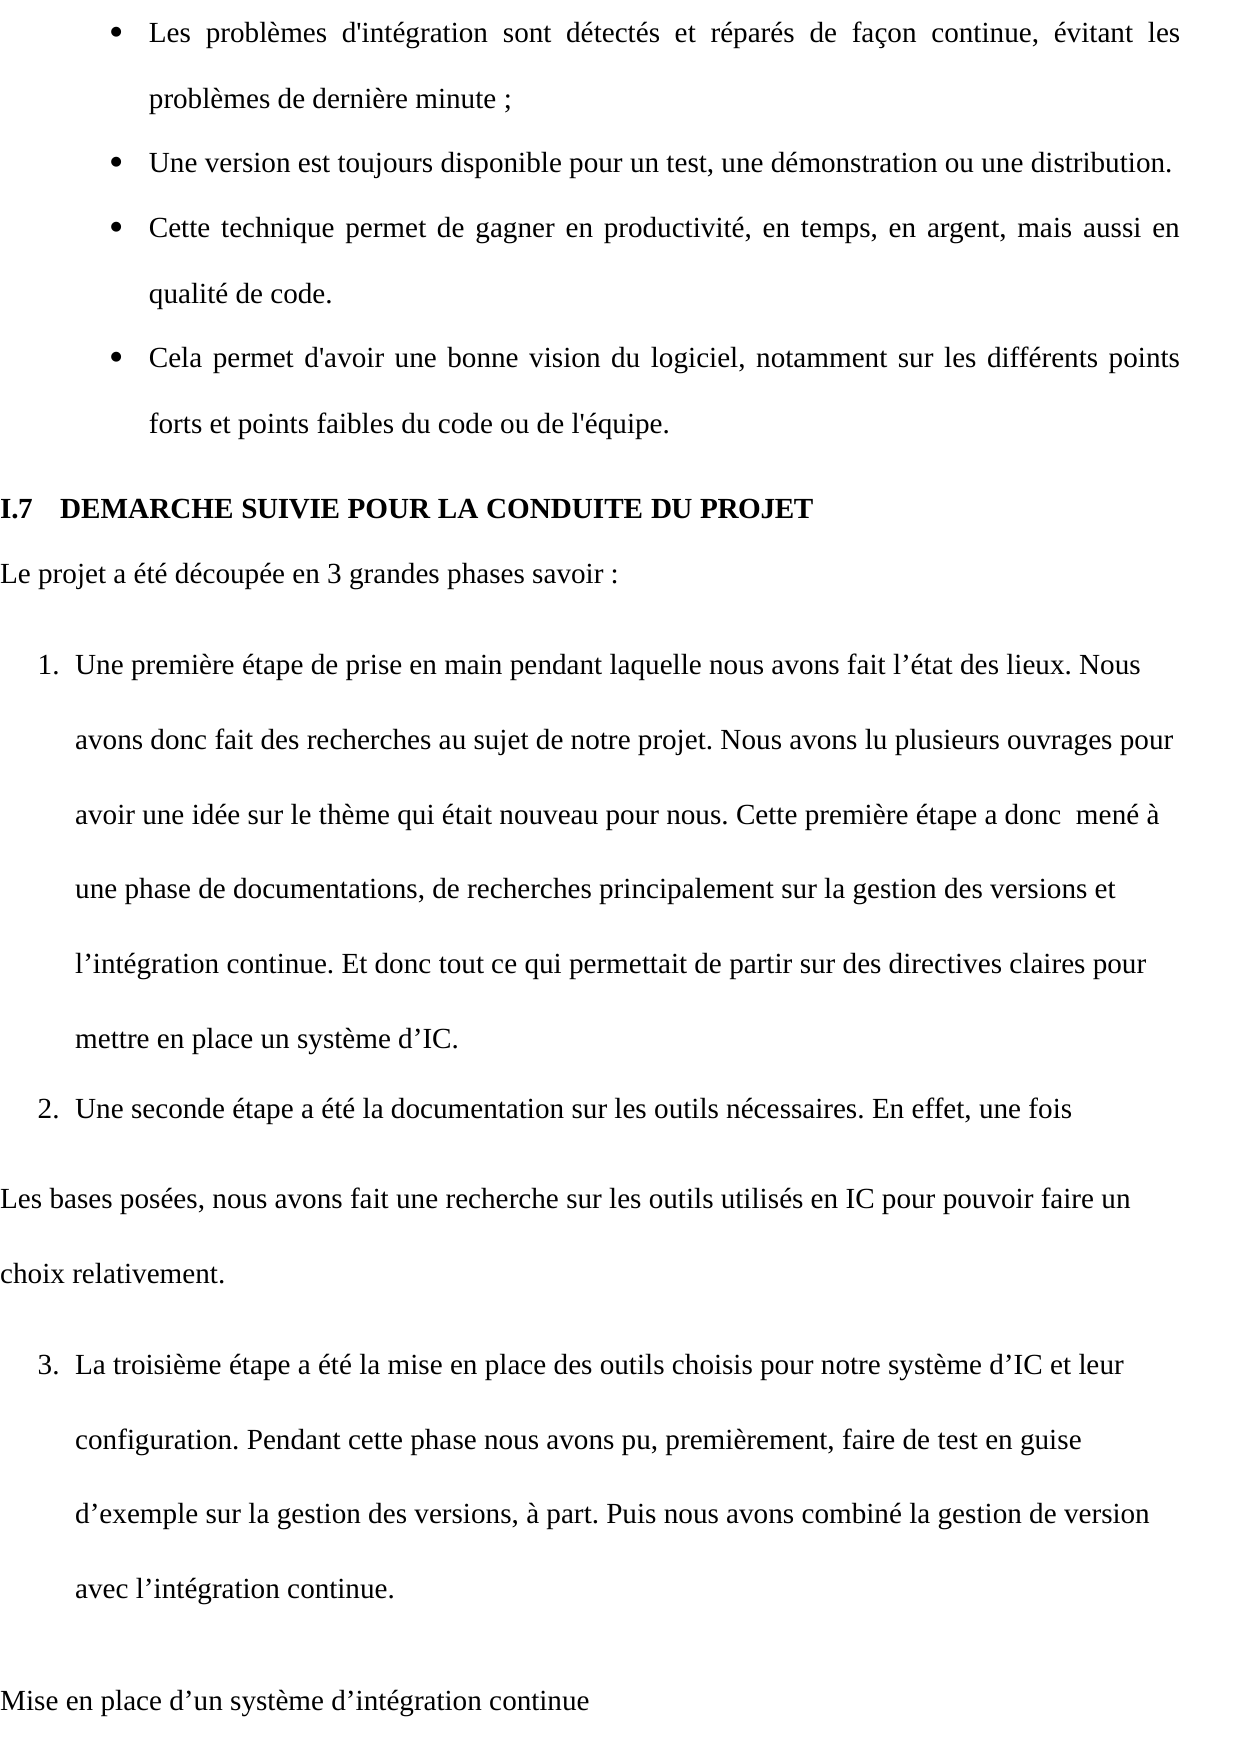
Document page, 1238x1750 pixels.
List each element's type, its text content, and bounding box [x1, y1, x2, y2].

text Le projet a été découpée en 3 grandes phases savoir : [0, 541, 1181, 606]
list Cette technique permet de gagner en productivité, en temps, en argent, mais aussi en qualité de code. [111, 195, 1181, 325]
text Les bases posées, nous avons fait une recherche sur les outils utilisés en IC pour pouvoir faire un choix relativement. [0, 1166, 1181, 1306]
list La troisième étape a été la mise en place des outils choisis pour notre système d’IC et leur configuration. Pendant cette phase nous avons pu, premièrement, faire de test en guise d’exemple sur la gestion des versions, à part. Puis nous avons combiné la gestion de version avec l’intégration continue. [37, 1331, 1181, 1621]
subtitle DEMARCHE SUIVIE POUR LA CONDUITE DU PROJET [0, 476, 1181, 541]
list Une version est toujours disponible pour un test, une démonstration ou une distribution. [111, 130, 1181, 195]
list Cela permet d'avoir une bonne vision du logiciel, notamment sur les différents points forts et points faibles du code ou de l'équipe. [111, 325, 1181, 455]
list Les problèmes d'intégration sont détectés et réparés de façon continue, évitant les problèmes de dernière minute ; [111, 0, 1181, 130]
list Une première étape de prise en main pendant laquelle nous avons fait l’état des lieux. Nous avons donc fait des recherches au sujet de notre projet. Nous avons lu plusieurs ouvrages pour avoir une idée sur le thème qui était nouveau pour nous. Cette première étape a donc mené à une phase de documentations, de recherches principalement sur la gestion des versions et l’intégration continue. Et donc tout ce qui permettait de partir sur des directives claires pour mettre en place un système d’IC. [37, 632, 1181, 1070]
list Une seconde étape a été la documentation sur les outils nécessaires. En effet, une fois [37, 1075, 1181, 1140]
